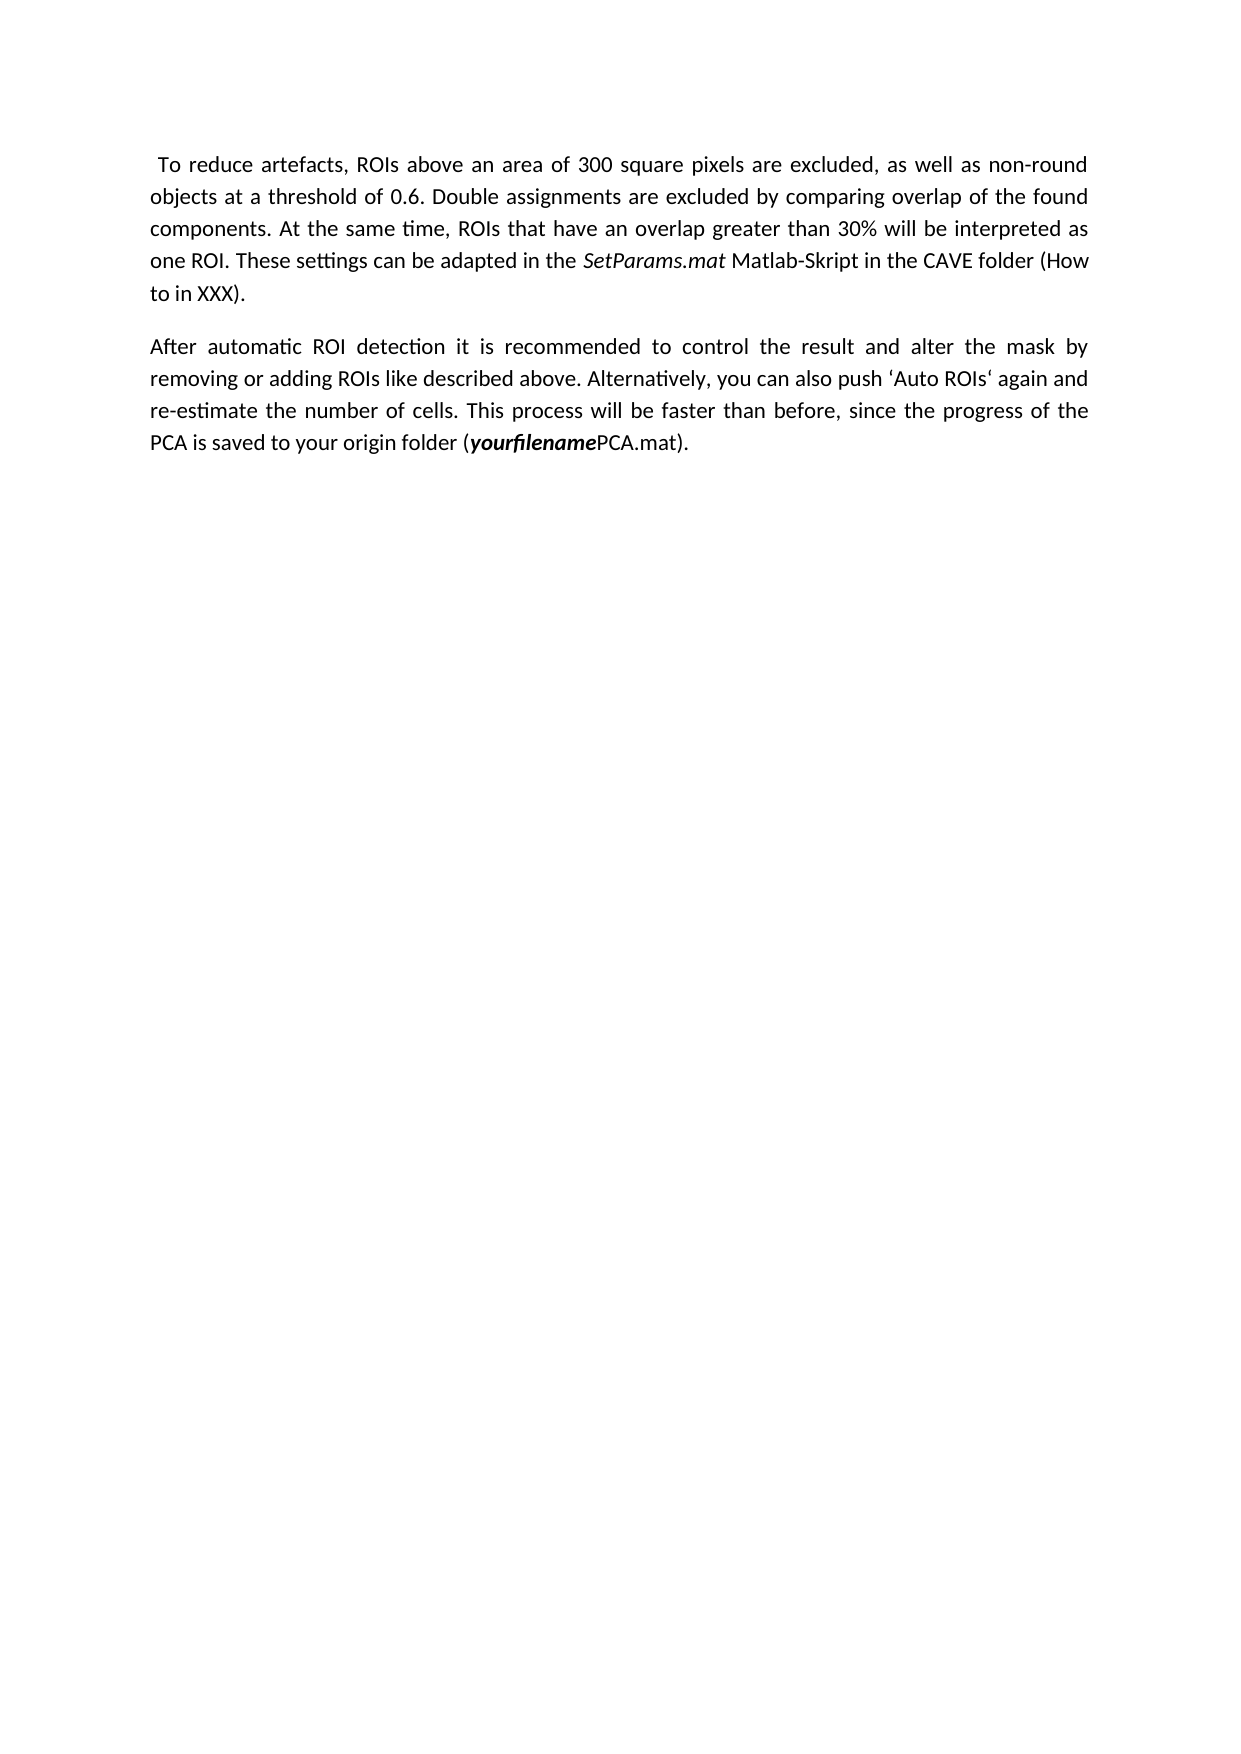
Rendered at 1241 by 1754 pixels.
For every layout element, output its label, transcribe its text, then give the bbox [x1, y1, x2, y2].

text To reduce artefacts, ROIs above an area of 300 square pixels are excluded, as well as non-round objects at a threshold of 0.6. Double assignments are excluded by comparing overlap of the found components. At the same time, ROIs that have an overlap greater than 30% will be interpreted as one ROI. These settings can be adapted in the SetParams.mat Matlab-Skript in the CAVE folder (How to in XXX). [150, 150, 1090, 307]
text After automatic ROI detection it is recommended to control the result and alter the mask by removing or adding ROIs like described above. Alternatively, you can also push ‘Auto ROIs‘ again and re-estimate the number of cells. This process will be faster than before, since the progress of the PCA is saved to your origin folder (yourfilenamePCA.mat). [150, 332, 1090, 456]
